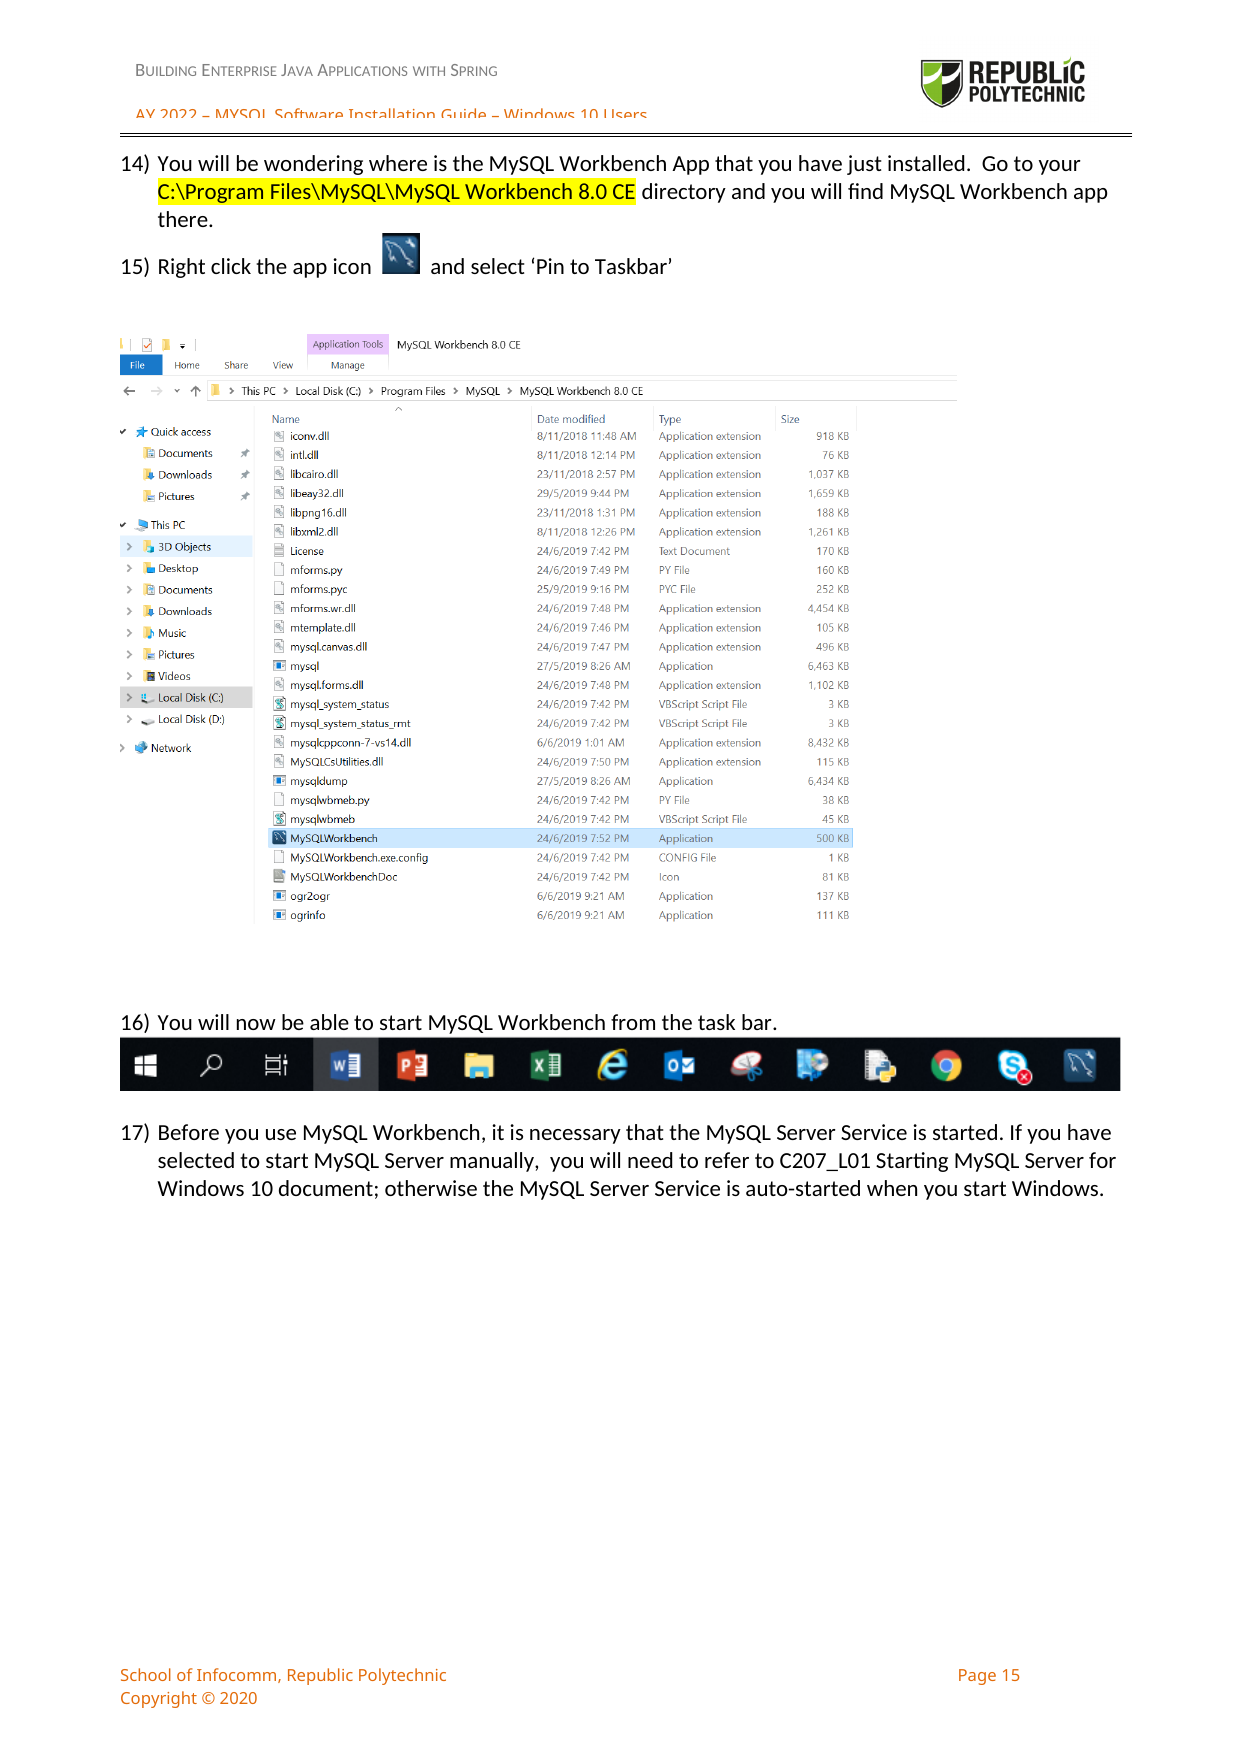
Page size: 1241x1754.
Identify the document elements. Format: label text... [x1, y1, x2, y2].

picture [120, 1036, 1121, 1091]
list You will now be able to start MySQL Workbench from the task bar. [120, 1008, 1120, 1036]
list You will be wondering where is the MySQL Workbench App that you have just installed. Go to your C:\Program Files\MySQL\MySQL Workbench 8.0 CE directory and you will find MySQL Workbench app there. [120, 149, 1120, 233]
picture [120, 334, 957, 924]
list Right click the app icon and select ‘Pin to Taskbar’ [120, 233, 1120, 334]
picture [919, 36, 1099, 123]
list Before you use MySQL Workbench, it is necessary that the MySQL Server Service is started. If you have selected to start MySQL Server manually, you will need to refer to C207_L01 Starting MySQL Server for Windows 10 document; otherwise the MySQL Server Service is auto-started when you start Windows. [120, 1118, 1120, 1202]
picture [382, 233, 420, 274]
